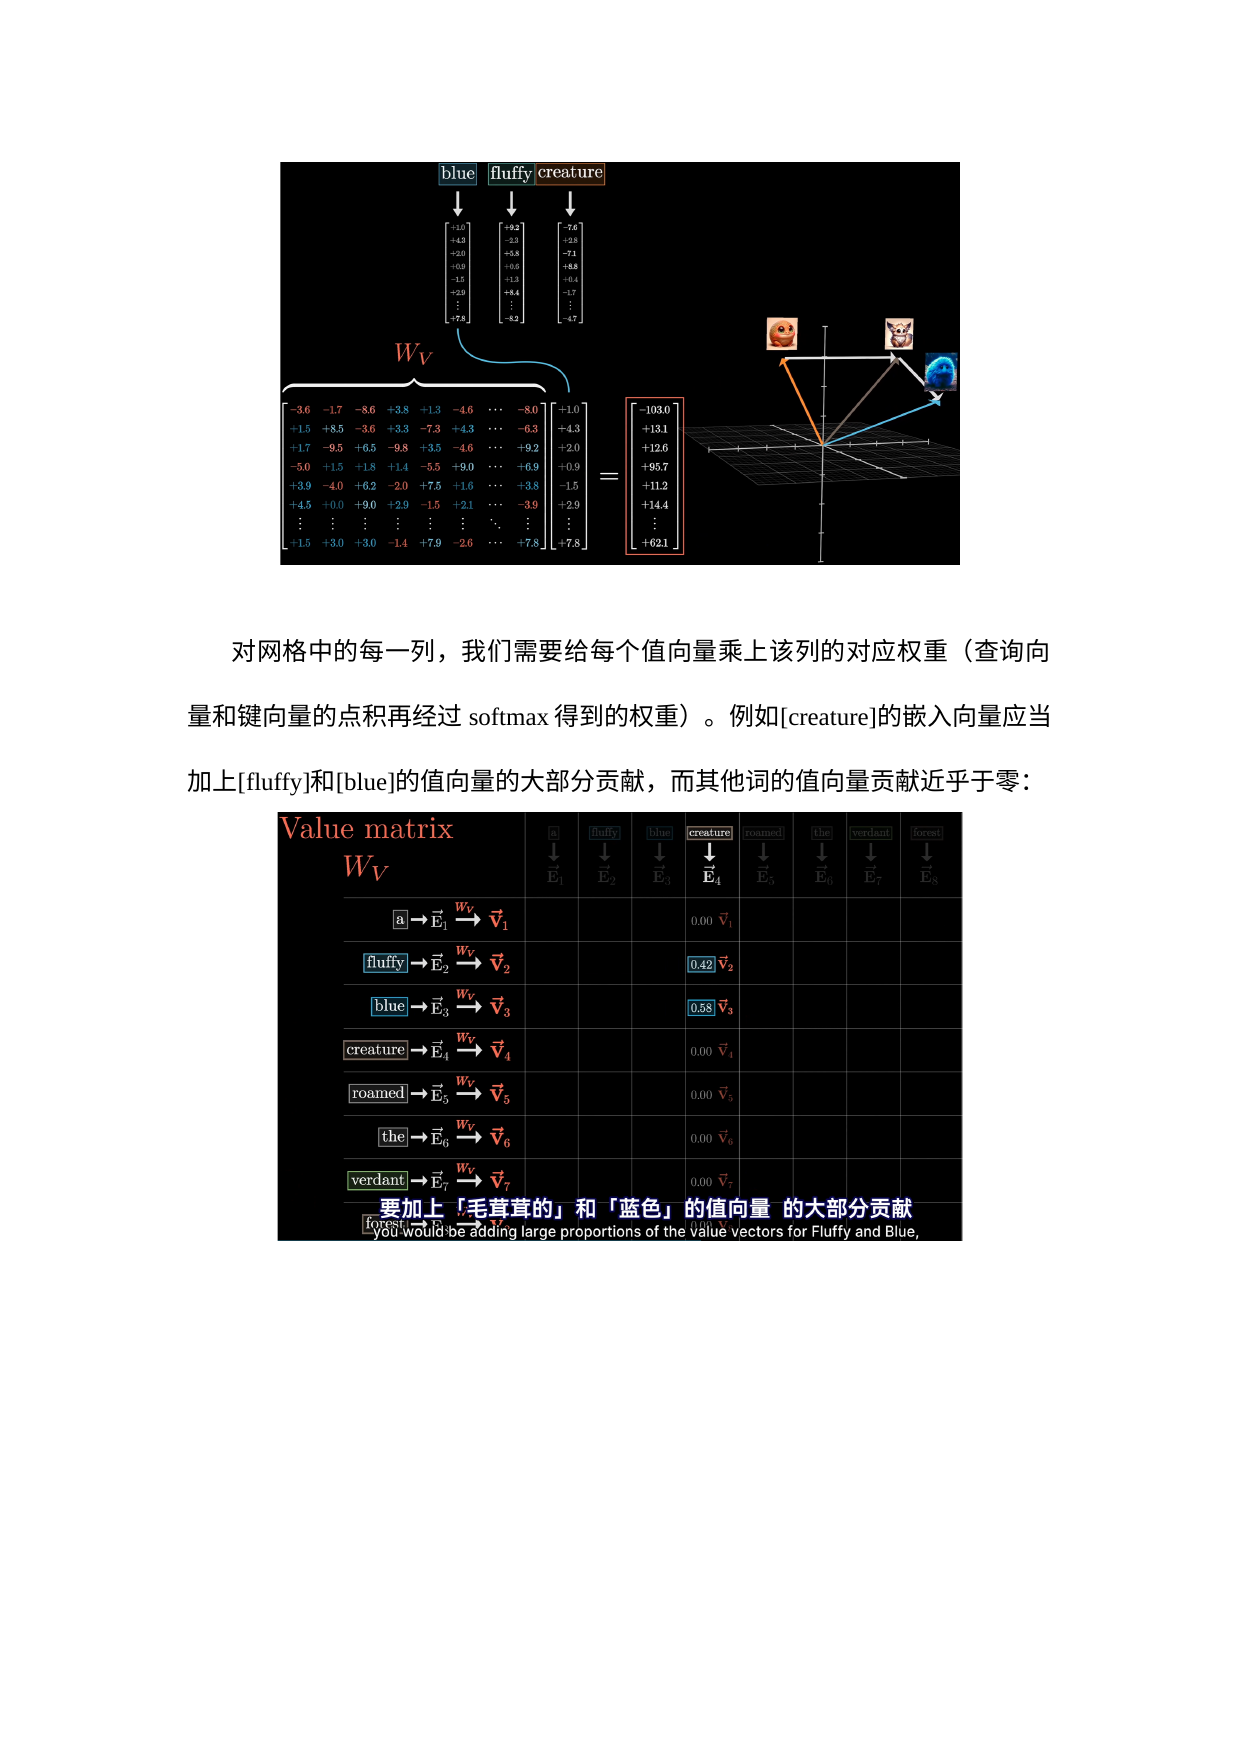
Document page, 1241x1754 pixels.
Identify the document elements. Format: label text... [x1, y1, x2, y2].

picture [280, 162, 960, 565]
picture [277, 812, 963, 1241]
text 对网格中的每一列，我们需要给每个值向量乘上该列的对应权重（查询向量和键向量的点积再经过softmax得到的权重）。例如[creature]的嵌入向量应当加上[fluffy]和[blue]的值向量的大部分贡献，而其他词的值向量贡献近乎于零： [187, 617, 1053, 812]
